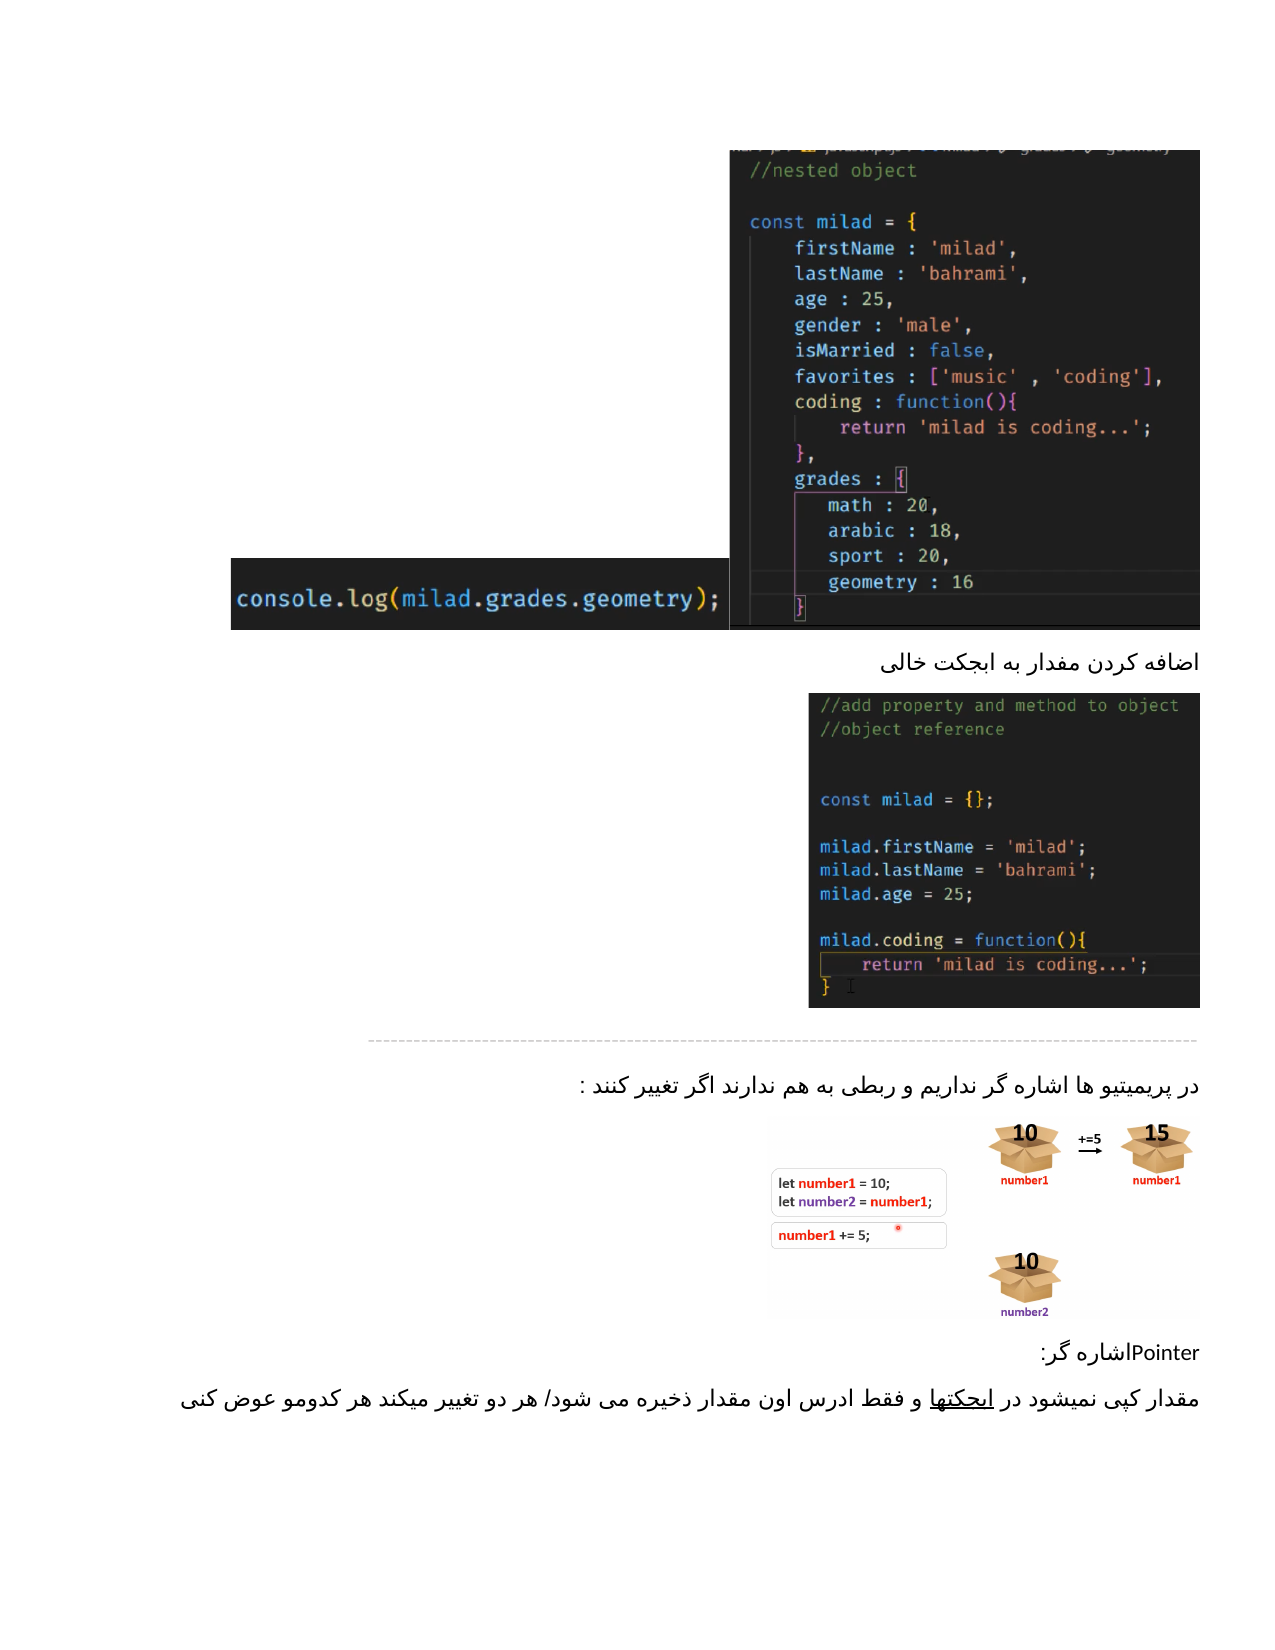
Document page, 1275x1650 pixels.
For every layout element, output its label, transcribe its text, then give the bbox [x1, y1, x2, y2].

text ------------------------------------------------------------------------------------------------------------- [75, 1026, 1200, 1053]
text مقدار کپی نمیشود در ابجکتها و فقط ادرس اون مقدار ذخیره می شود/ هر دو تغییر میکند هر کدومو عوض کنی [75, 1384, 1200, 1411]
text اضافه کردن مفدار به ابجکت خالی [75, 649, 1200, 675]
picture [767, 1116, 1200, 1319]
picture [808, 693, 1200, 1008]
text در پریمیتیو ها اشاره گر نداریم و ربطی به هم ندارند اگر تغییر کنند : [75, 1072, 1200, 1098]
picture [230, 150, 1200, 630]
text Pointerاشاره گر: [75, 1338, 1200, 1366]
